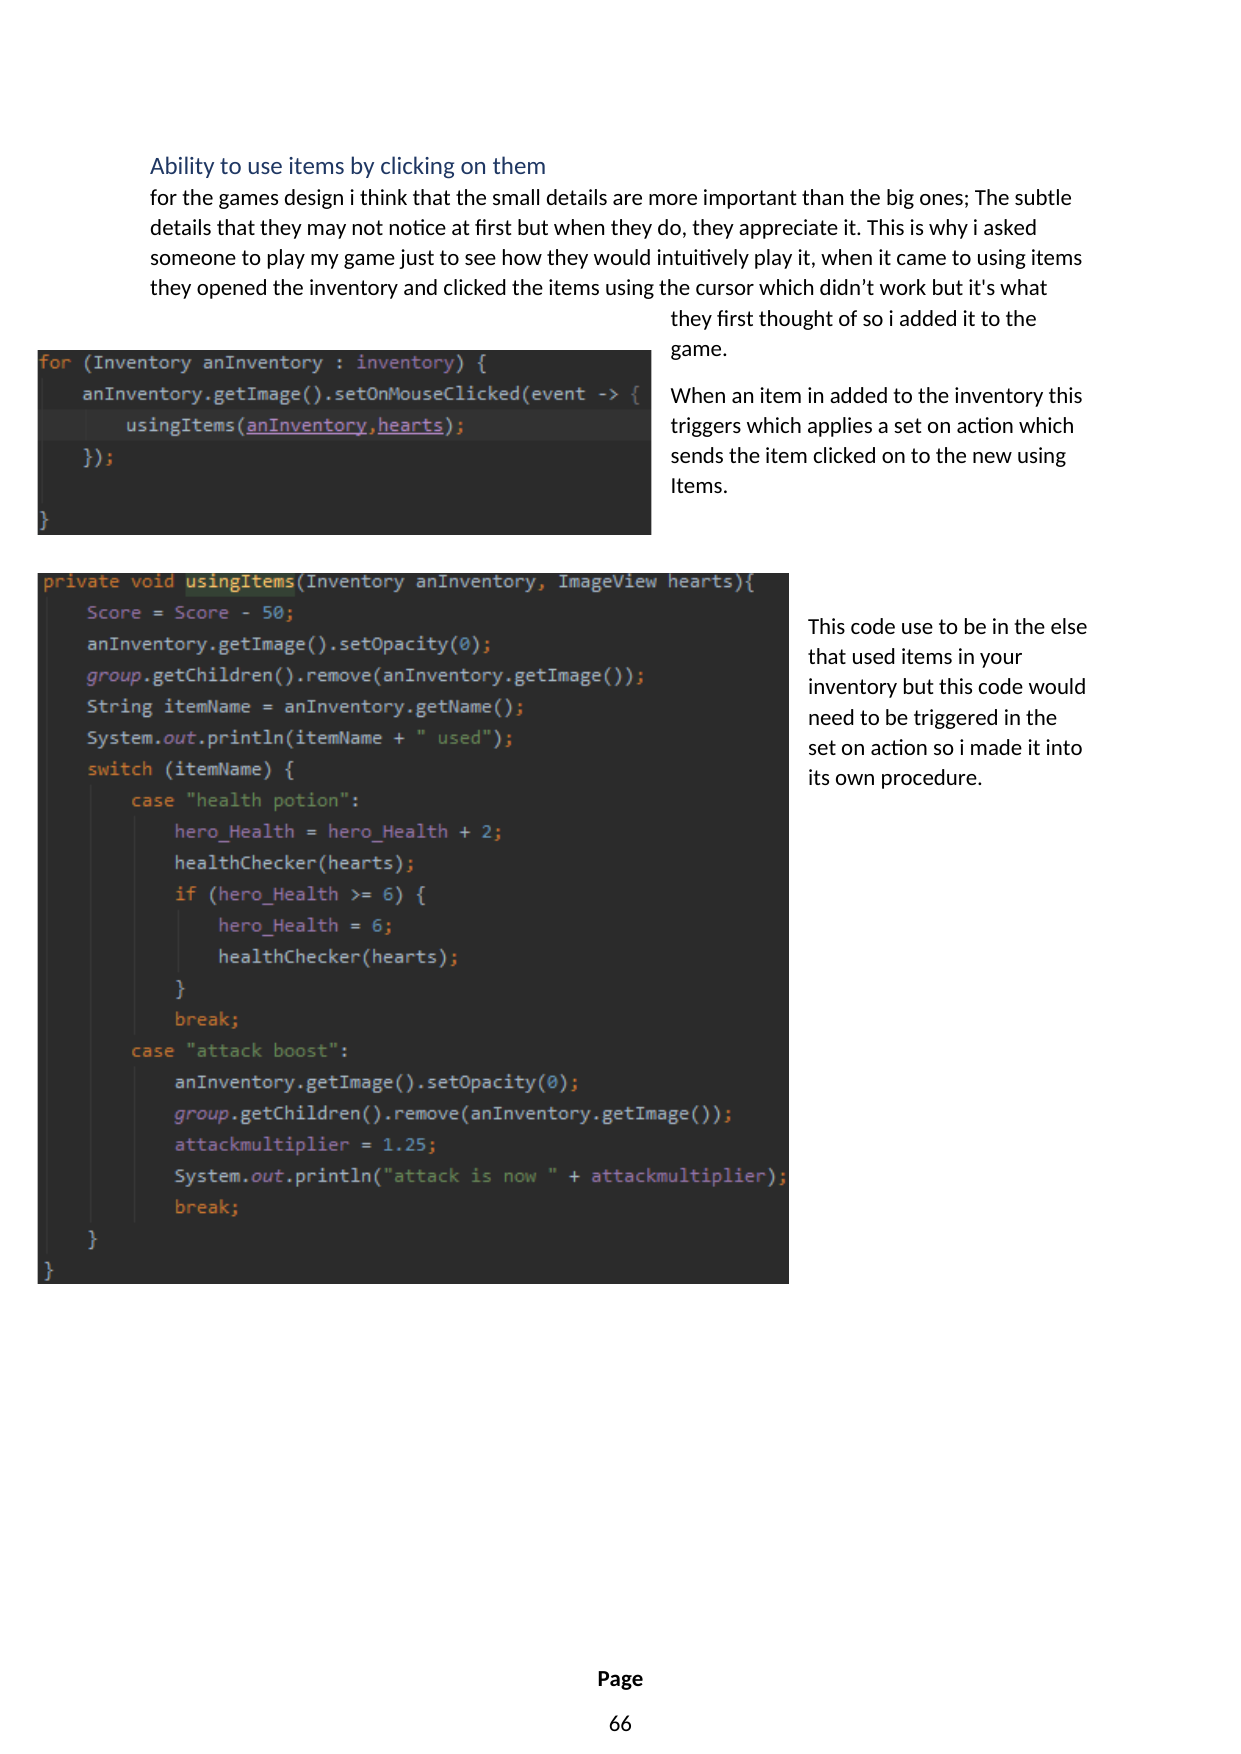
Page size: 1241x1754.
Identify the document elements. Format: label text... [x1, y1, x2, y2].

text This code use to be in the else that used items in your inventory but this code would need to be triggered in the set on action so i made it into its own procedure. [789, 612, 1090, 791]
picture [37, 350, 652, 535]
subtitle Ability to use items by clicking on them [150, 150, 1090, 181]
picture [37, 573, 789, 1284]
text for the games design i think that the small details are more important than the big ones; The subtle details that they may not notice at first but when they do, they appreciate it. This is why i asked someone to play my game just to see how they would intuitively play it, when it came to using items they opened the inventory and clicked the items using the cursor which didn’t work but it's what they first thought of so i added it to the game. [150, 183, 1090, 362]
text When an item in added to the inventory this triggers which applies a set on action which sends the item clicked on to the new using Items. [652, 381, 1090, 499]
